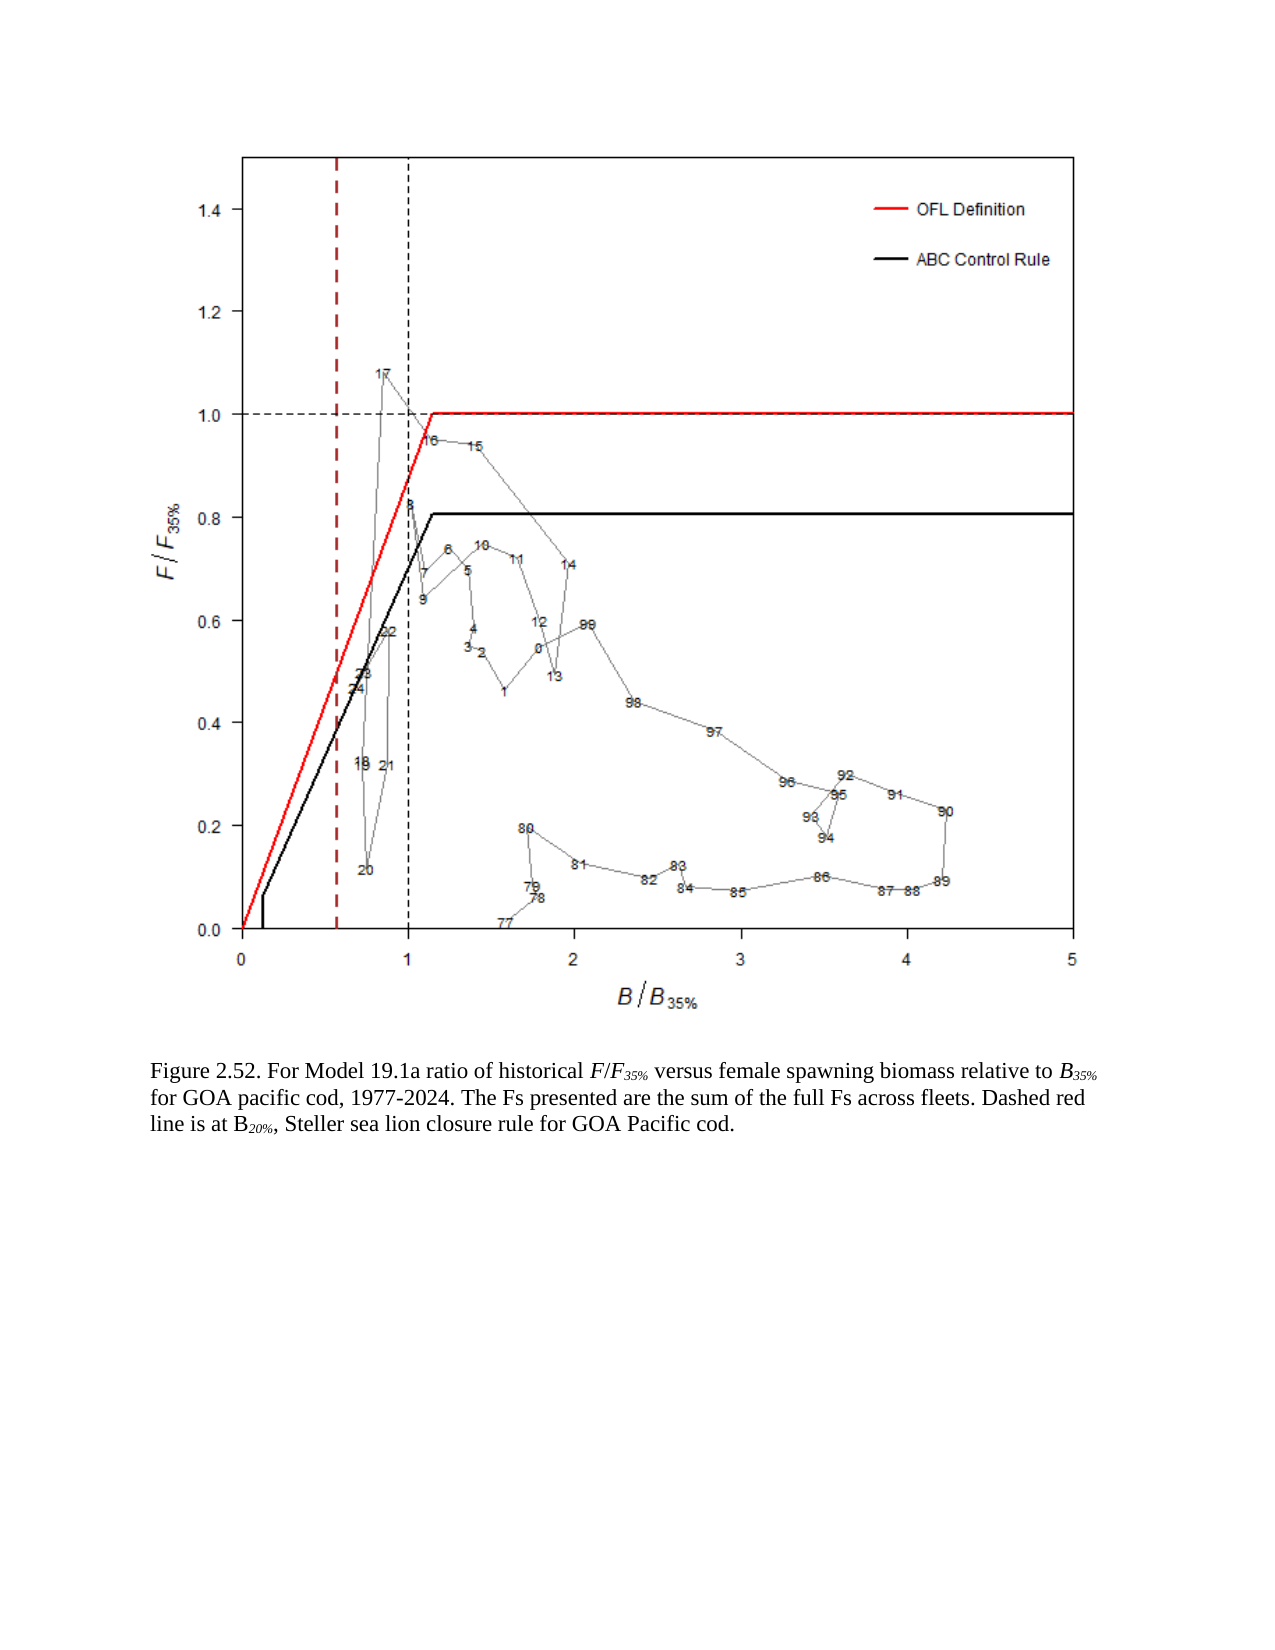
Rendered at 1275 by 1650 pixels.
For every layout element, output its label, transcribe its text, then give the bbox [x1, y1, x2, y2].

subtitle Figure 2.52. For Model 19.1a ratio of historical F/F35% versus female spawning biomass relative to B35% for GOA pacific cod, 1977-2024. The Fs presented are the sum of the full Fs across fleets. Dashed red line is at B20%, Steller sea lion closure rule for GOA Pacific cod. [150, 1057, 1125, 1136]
picture [150, 150, 1125, 1041]
